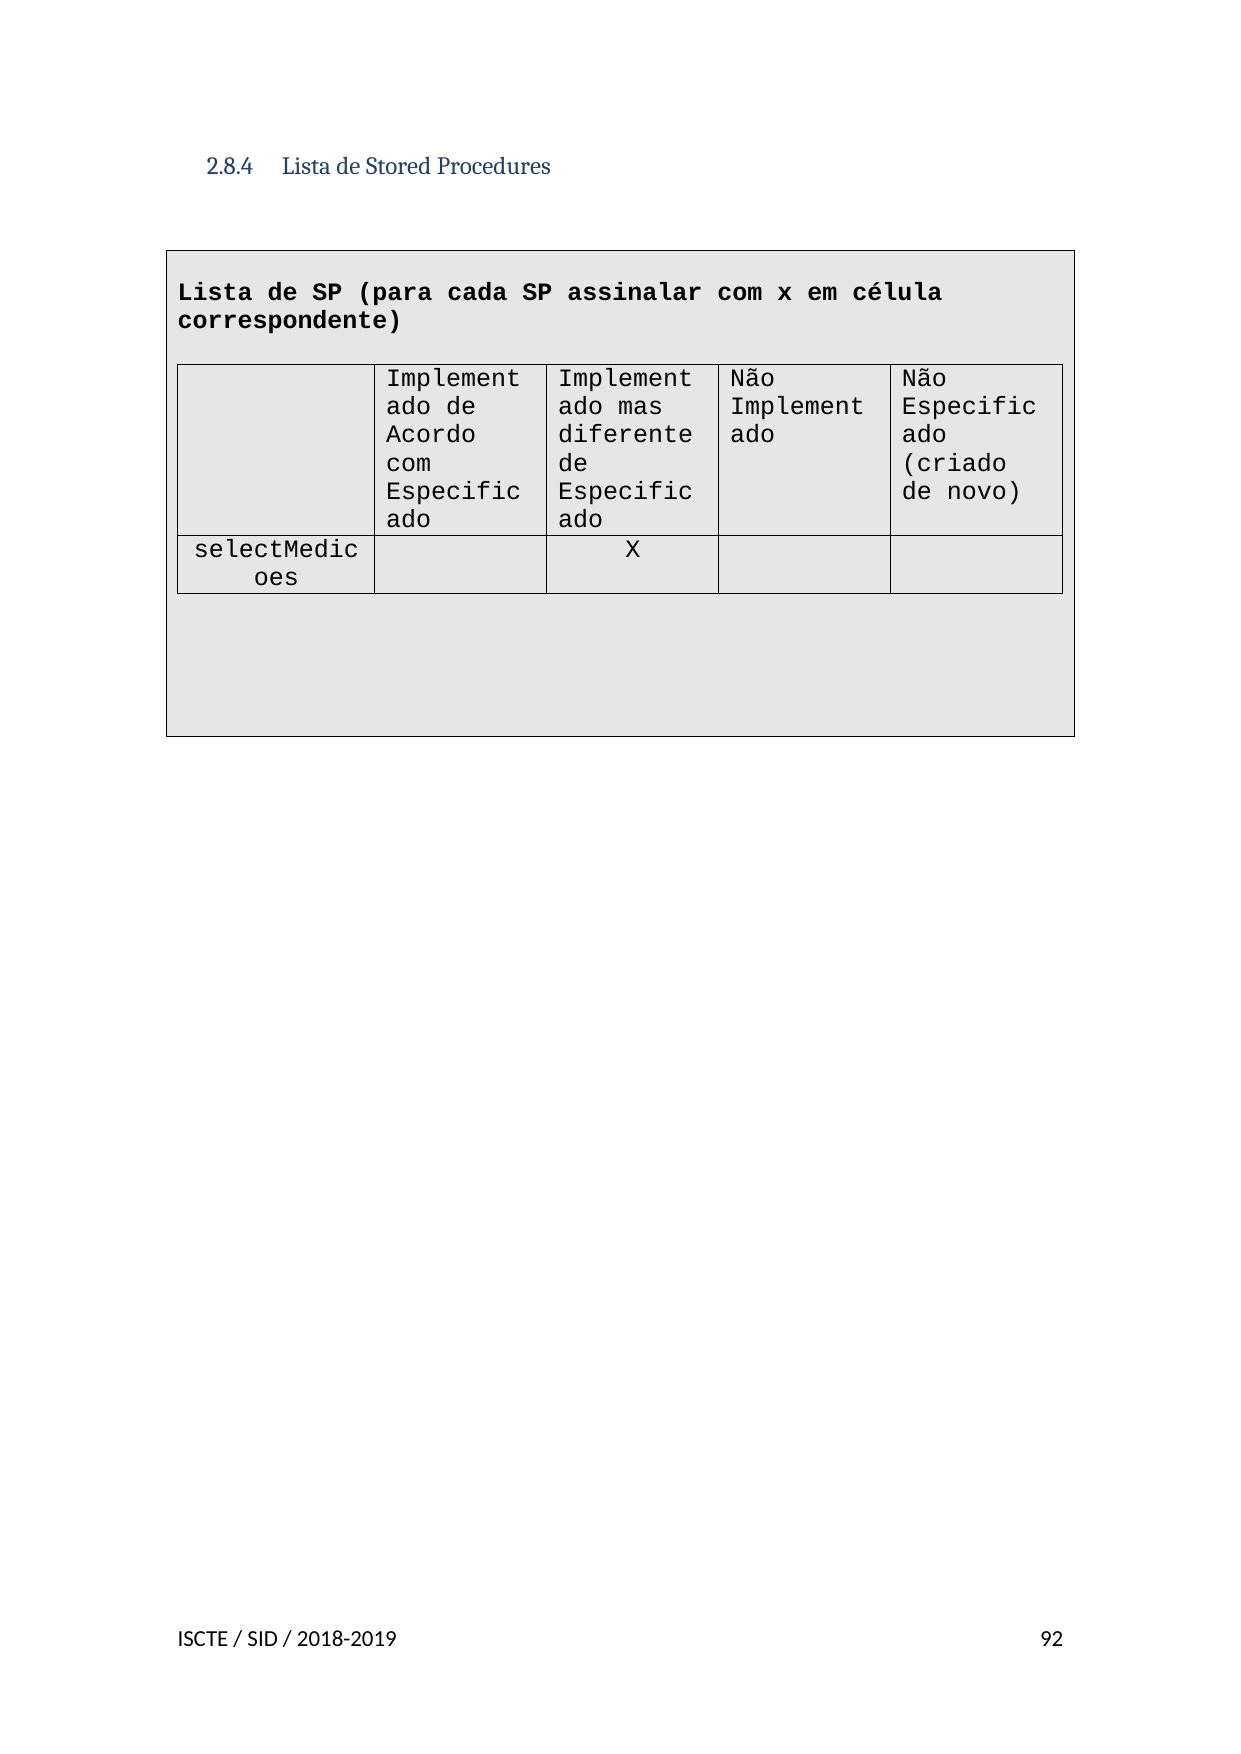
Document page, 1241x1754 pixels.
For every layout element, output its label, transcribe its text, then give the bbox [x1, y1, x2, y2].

table_header Lista de SP (para cada SP assinalar com x em célula correspondente) [167, 251, 1074, 736]
subtitle Lista de Stored Procedures [207, 152, 1063, 181]
